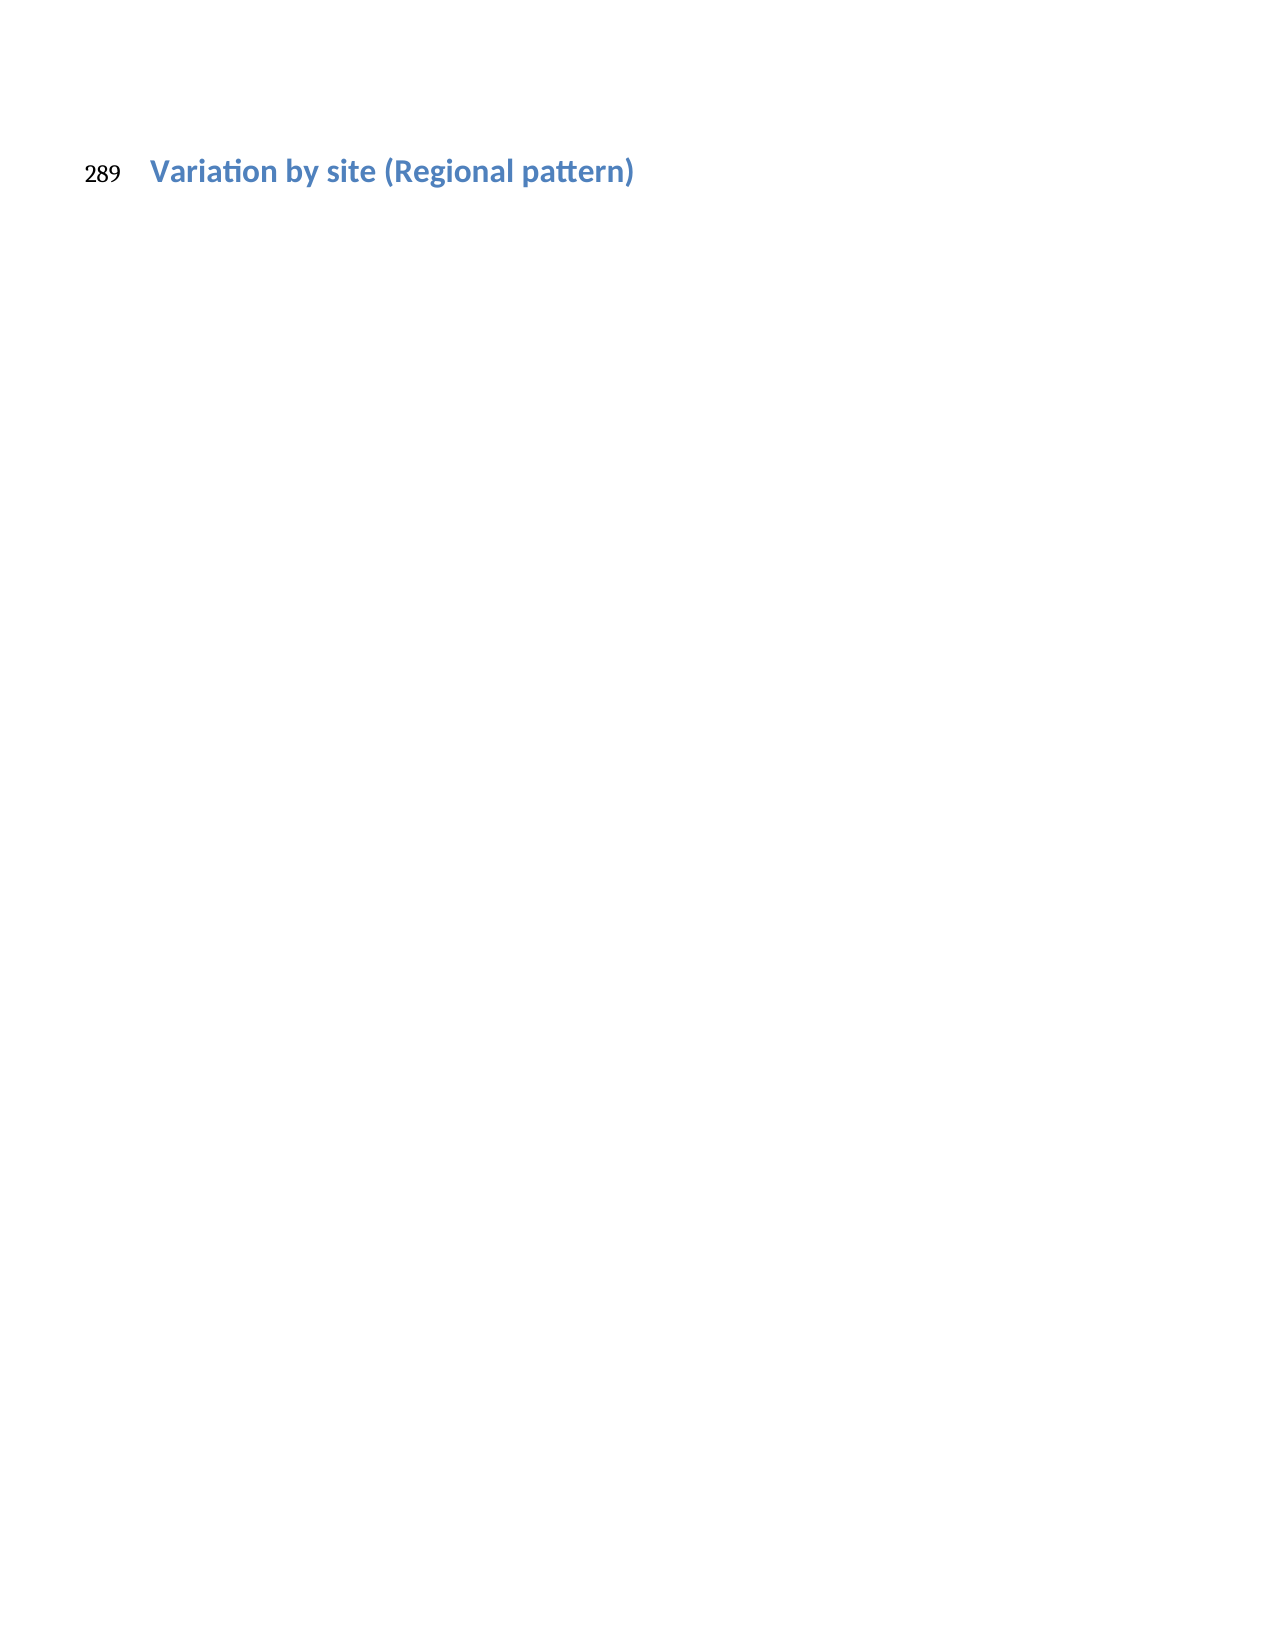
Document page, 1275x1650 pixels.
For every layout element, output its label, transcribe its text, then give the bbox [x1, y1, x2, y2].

subtitle Variation by site (Regional pattern) [150, 150, 1125, 191]
